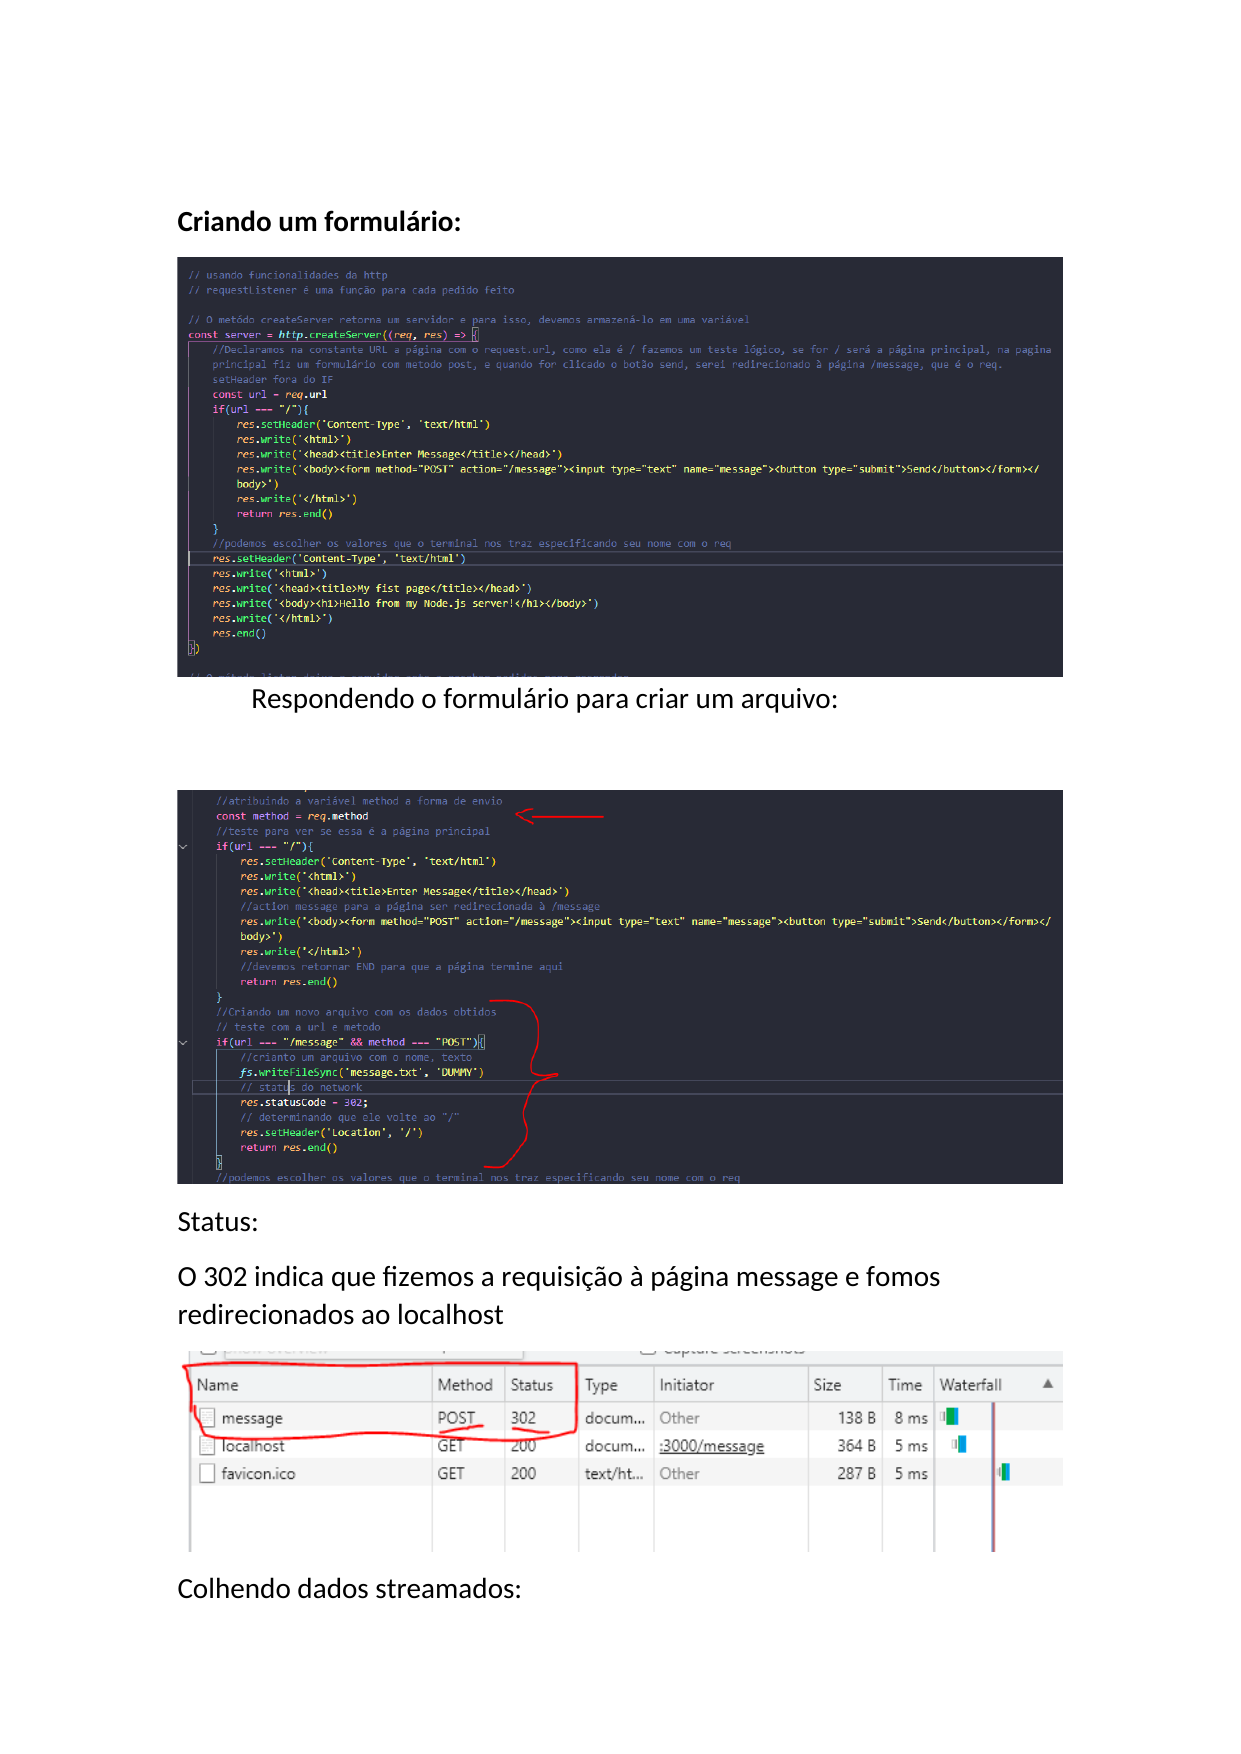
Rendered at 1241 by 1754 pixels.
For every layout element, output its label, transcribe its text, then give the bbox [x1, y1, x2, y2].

text Respondendo o formulário para criar um arquivo: [177, 677, 1063, 715]
text Colhendo dados streamados: [177, 1571, 1063, 1606]
text Criando um formulário: [177, 203, 1063, 238]
text Status: [177, 1203, 1063, 1238]
picture [177, 1351, 1063, 1552]
picture [177, 257, 1063, 677]
picture [177, 790, 1063, 1184]
text O 302 indica que fizemos a requisição à página message e fomos redirecionados ao localhost [177, 1258, 1063, 1332]
